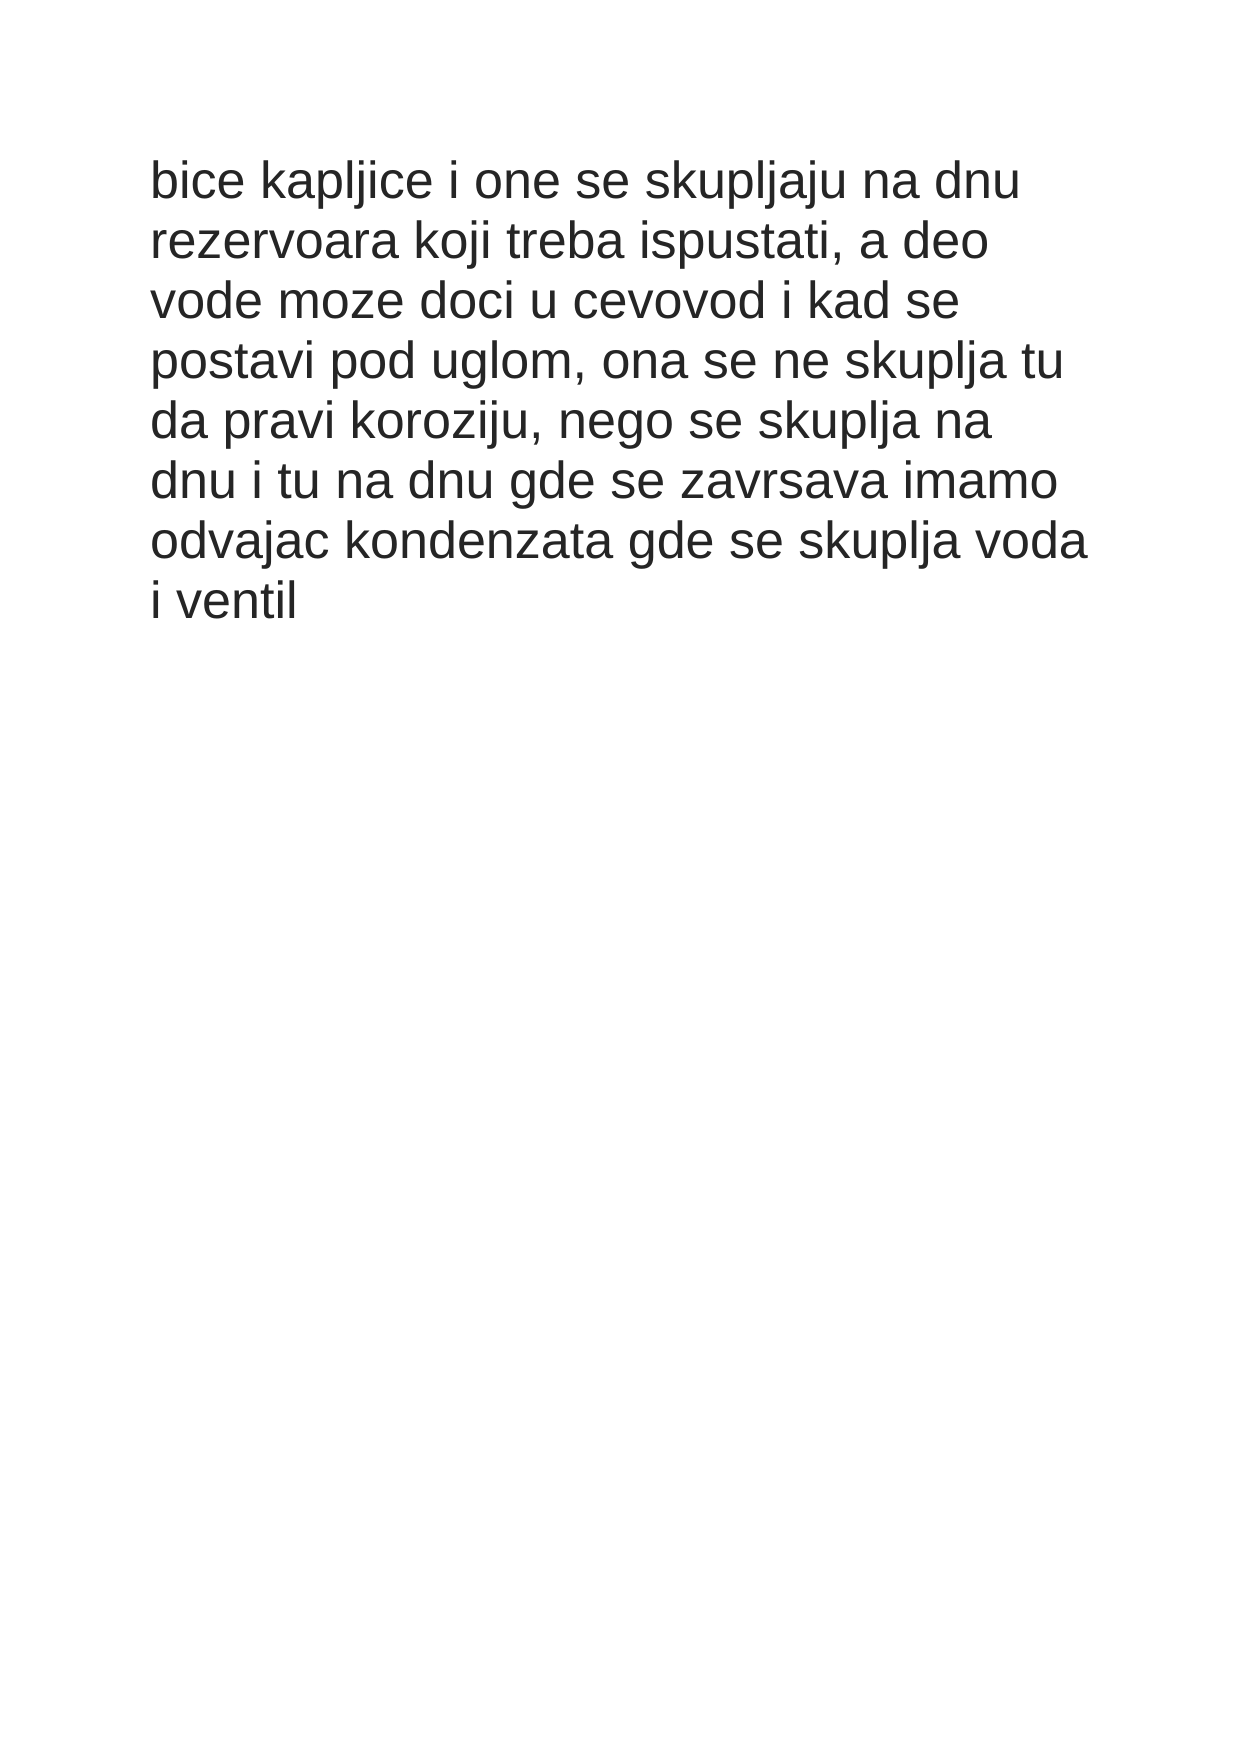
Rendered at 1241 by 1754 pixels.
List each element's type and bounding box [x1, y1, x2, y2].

text [150, 150, 1090, 629]
